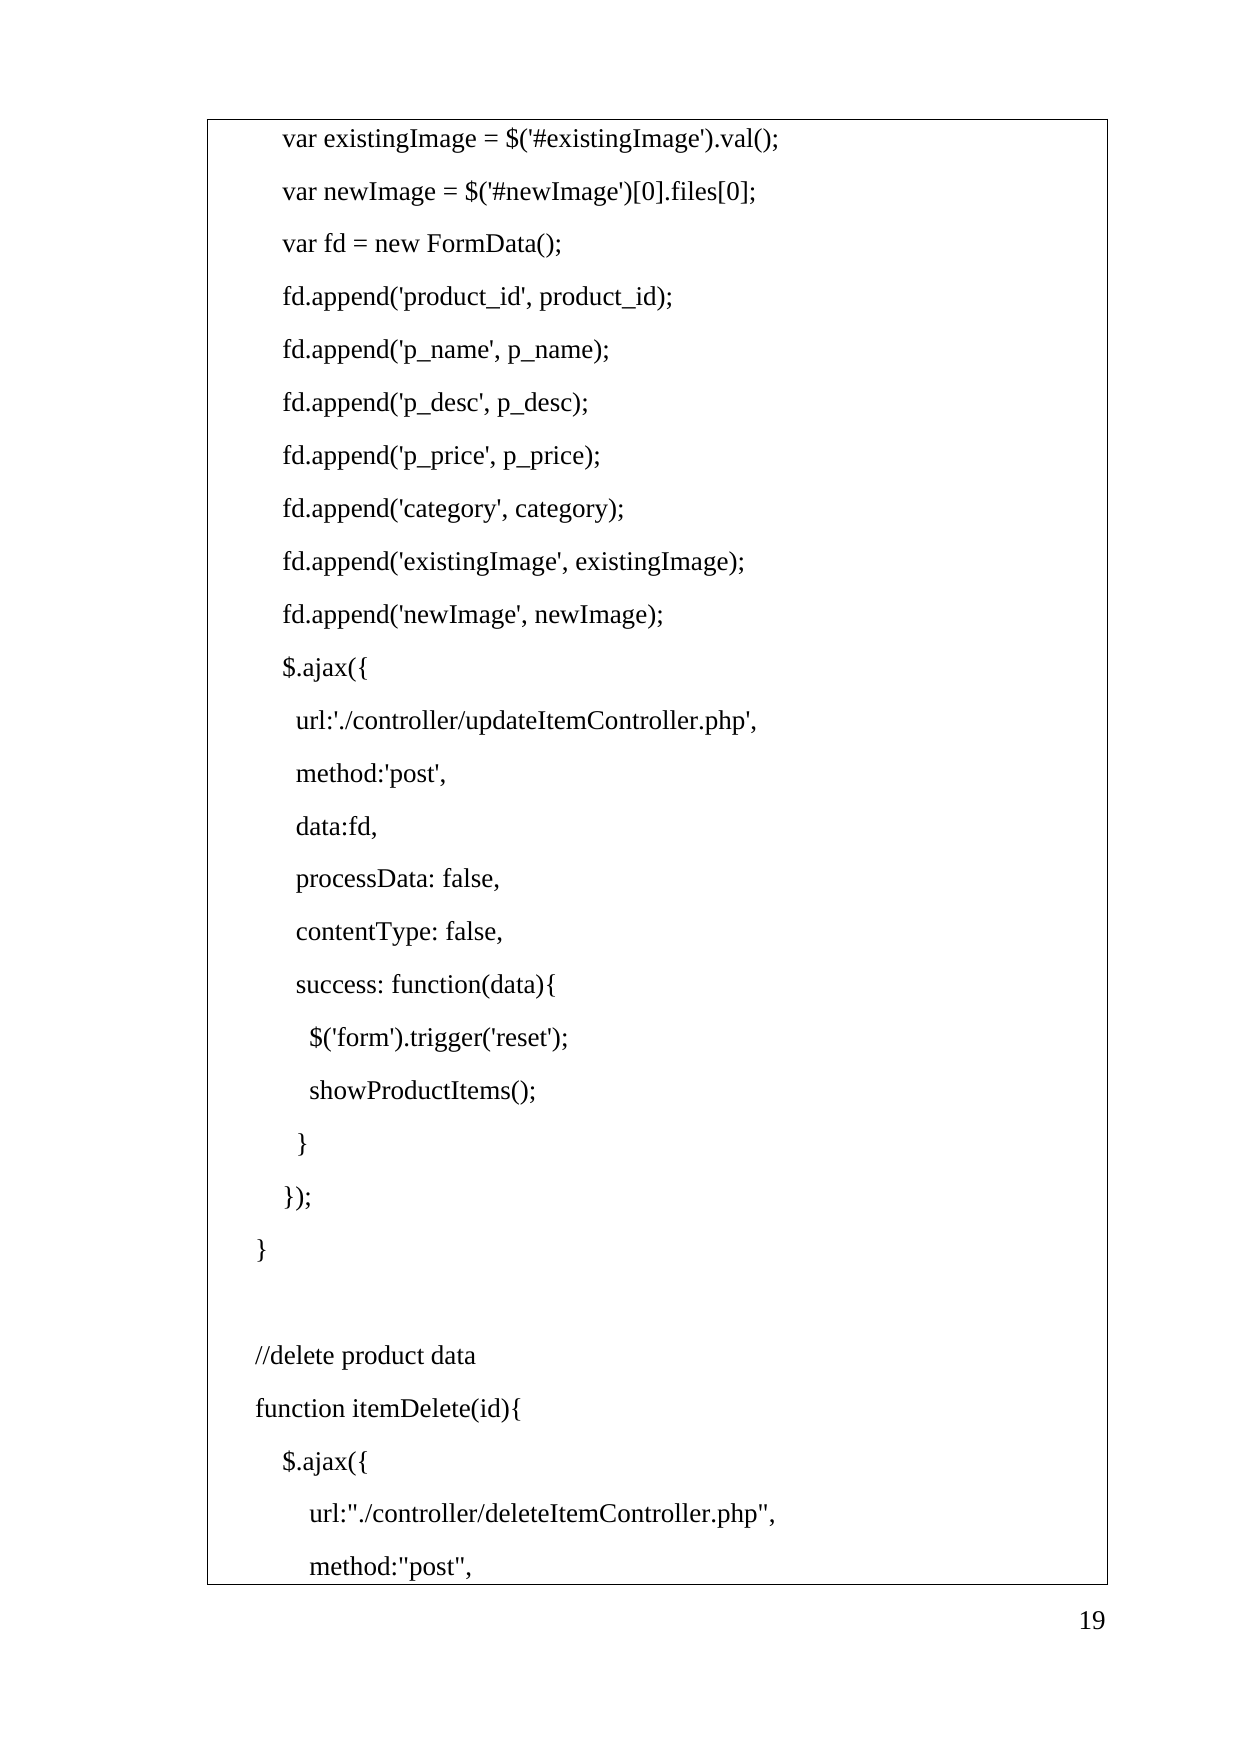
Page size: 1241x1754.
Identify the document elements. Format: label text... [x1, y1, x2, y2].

text url:'./controller/updateItemController.php', [208, 701, 1107, 735]
text showProductItems(); [208, 1071, 1107, 1105]
text $.ajax({ [208, 1442, 1107, 1476]
text fd.append('p_desc', p_desc); [208, 383, 1107, 417]
text data:fd, [208, 807, 1107, 841]
text processData: false, [208, 859, 1107, 894]
text fd.append('product_id', product_id); [208, 277, 1107, 312]
text }); [208, 1177, 1107, 1211]
text var fd = new FormData(); [208, 224, 1107, 259]
text fd.append('category', category); [208, 489, 1107, 523]
text method:'post', [208, 754, 1107, 788]
text url:"./controller/deleteItemController.php", [208, 1494, 1107, 1529]
text } [208, 1230, 1107, 1264]
text success: function(data){ [208, 965, 1107, 999]
text contentType: false, [208, 912, 1107, 947]
text var existingImage = $('#existingImage').val(); [208, 120, 1107, 153]
text $('form').trigger('reset'); [208, 1018, 1107, 1052]
text //delete product data [208, 1336, 1107, 1370]
text fd.append('newImage', newImage); [208, 595, 1107, 629]
text $.ajax({ [208, 648, 1107, 682]
text fd.append('p_name', p_name); [208, 330, 1107, 364]
text function itemDelete(id){ [208, 1389, 1107, 1423]
text fd.append('p_price', p_price); [208, 436, 1107, 470]
text var newImage = $('#newImage')[0].files[0]; [208, 172, 1107, 206]
text } [208, 1124, 1107, 1158]
text method:"post", [208, 1547, 1107, 1584]
text fd.append('existingImage', existingImage); [208, 542, 1107, 576]
